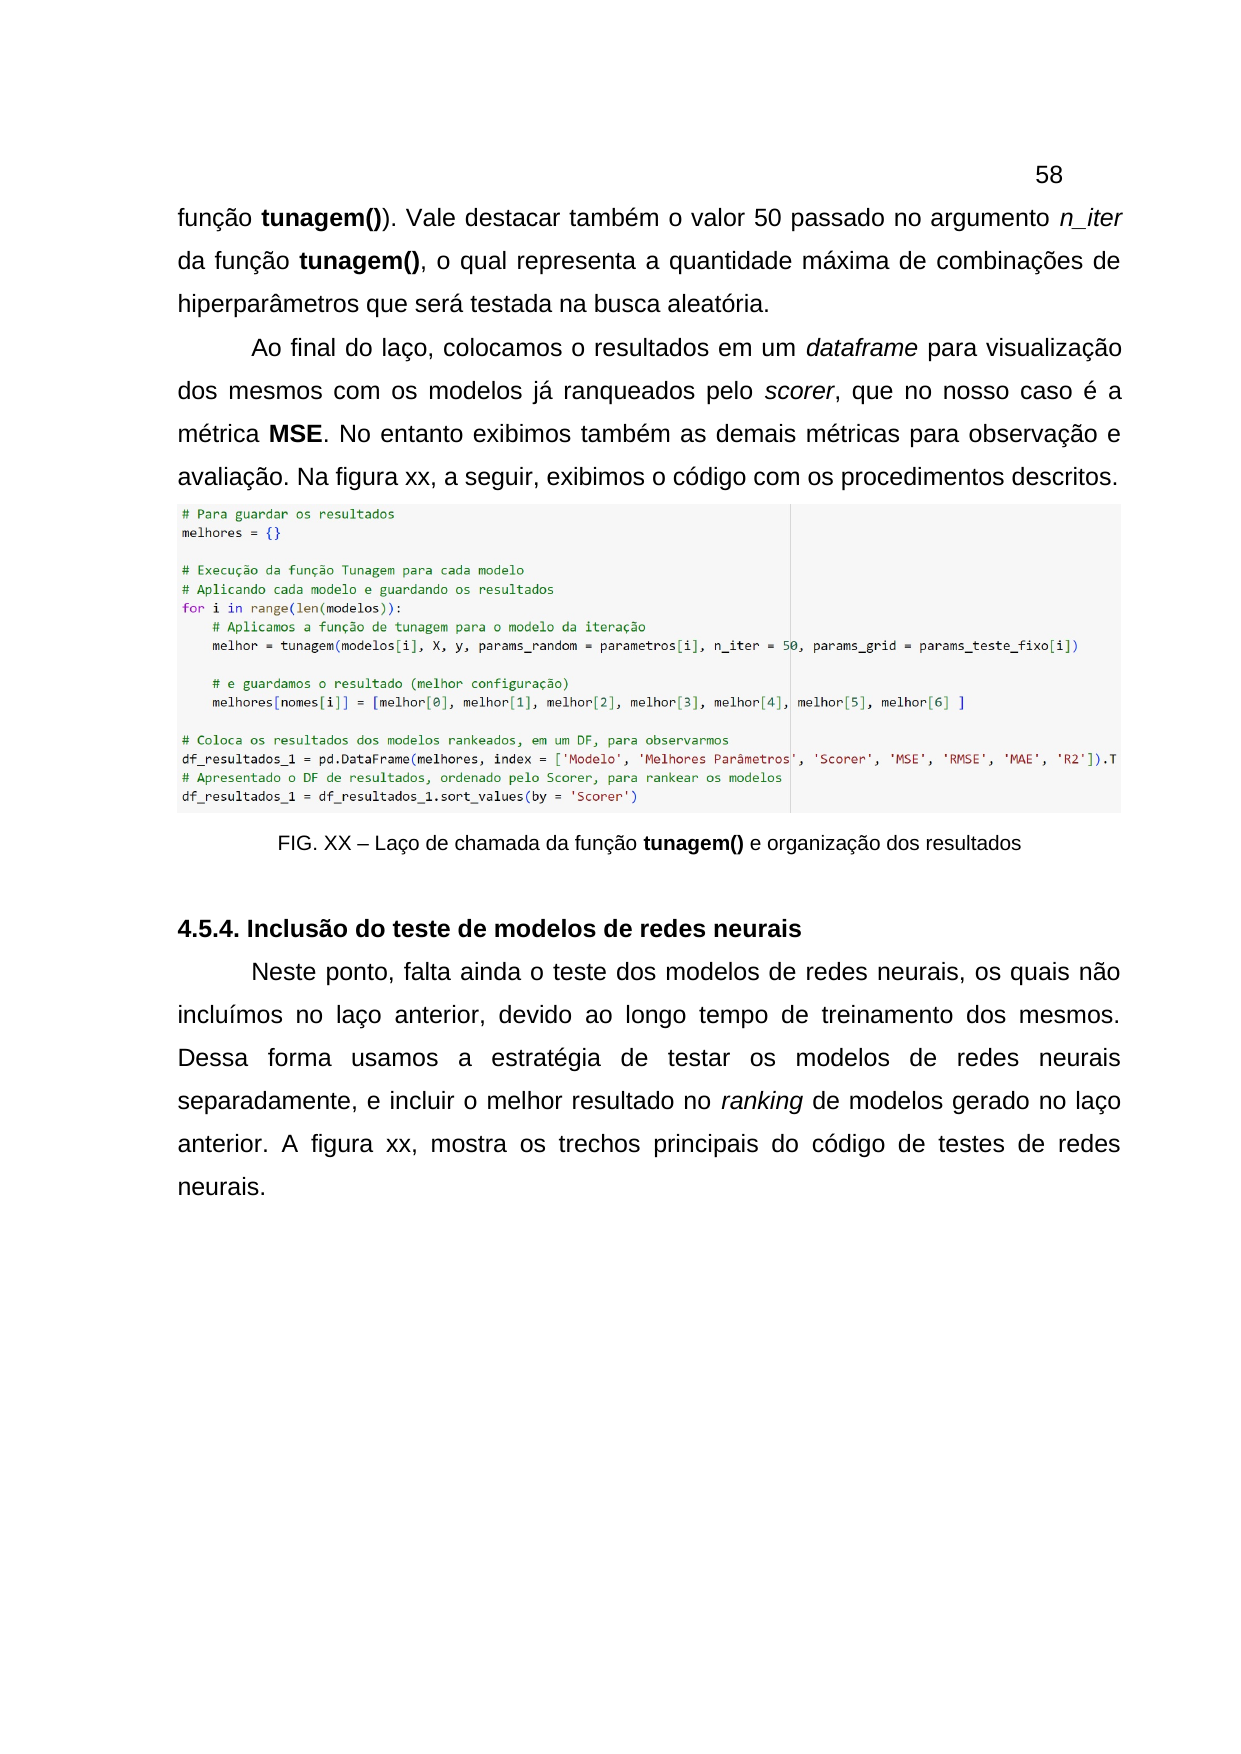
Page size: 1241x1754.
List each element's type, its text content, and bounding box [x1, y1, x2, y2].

picture [177, 504, 1121, 813]
text Neste ponto, falta ainda o teste dos modelos de redes neurais, os quais não incluímos no laço anterior, devido ao longo tempo de treinamento dos mesmos. Dessa forma usamos a estratégia de testar os modelos de redes neurais separadamente, e incluir o melhor resultado no ranking de modelos gerado no laço anterior. A figura xx, mostra os trechos principais do código de testes de redes neurais. [177, 957, 1122, 1201]
text 4.5.4. Inclusão do teste de modelos de redes neurais [177, 913, 1122, 942]
text Ao final do laço, colocamos o resultados em um dataframe para visualização dos mesmos com os modelos já ranqueados pelo scorer, que no nosso caso é a métrica MSE. No entanto exibimos também as demais métricas para observação e avaliação. Na figura xx, a seguir, exibimos o código com os procedimentos descritos. [177, 332, 1122, 491]
text FIG. XX – Laço de chamada da função tunagem() e organização dos resultados [177, 827, 1122, 856]
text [177, 203, 1122, 318]
